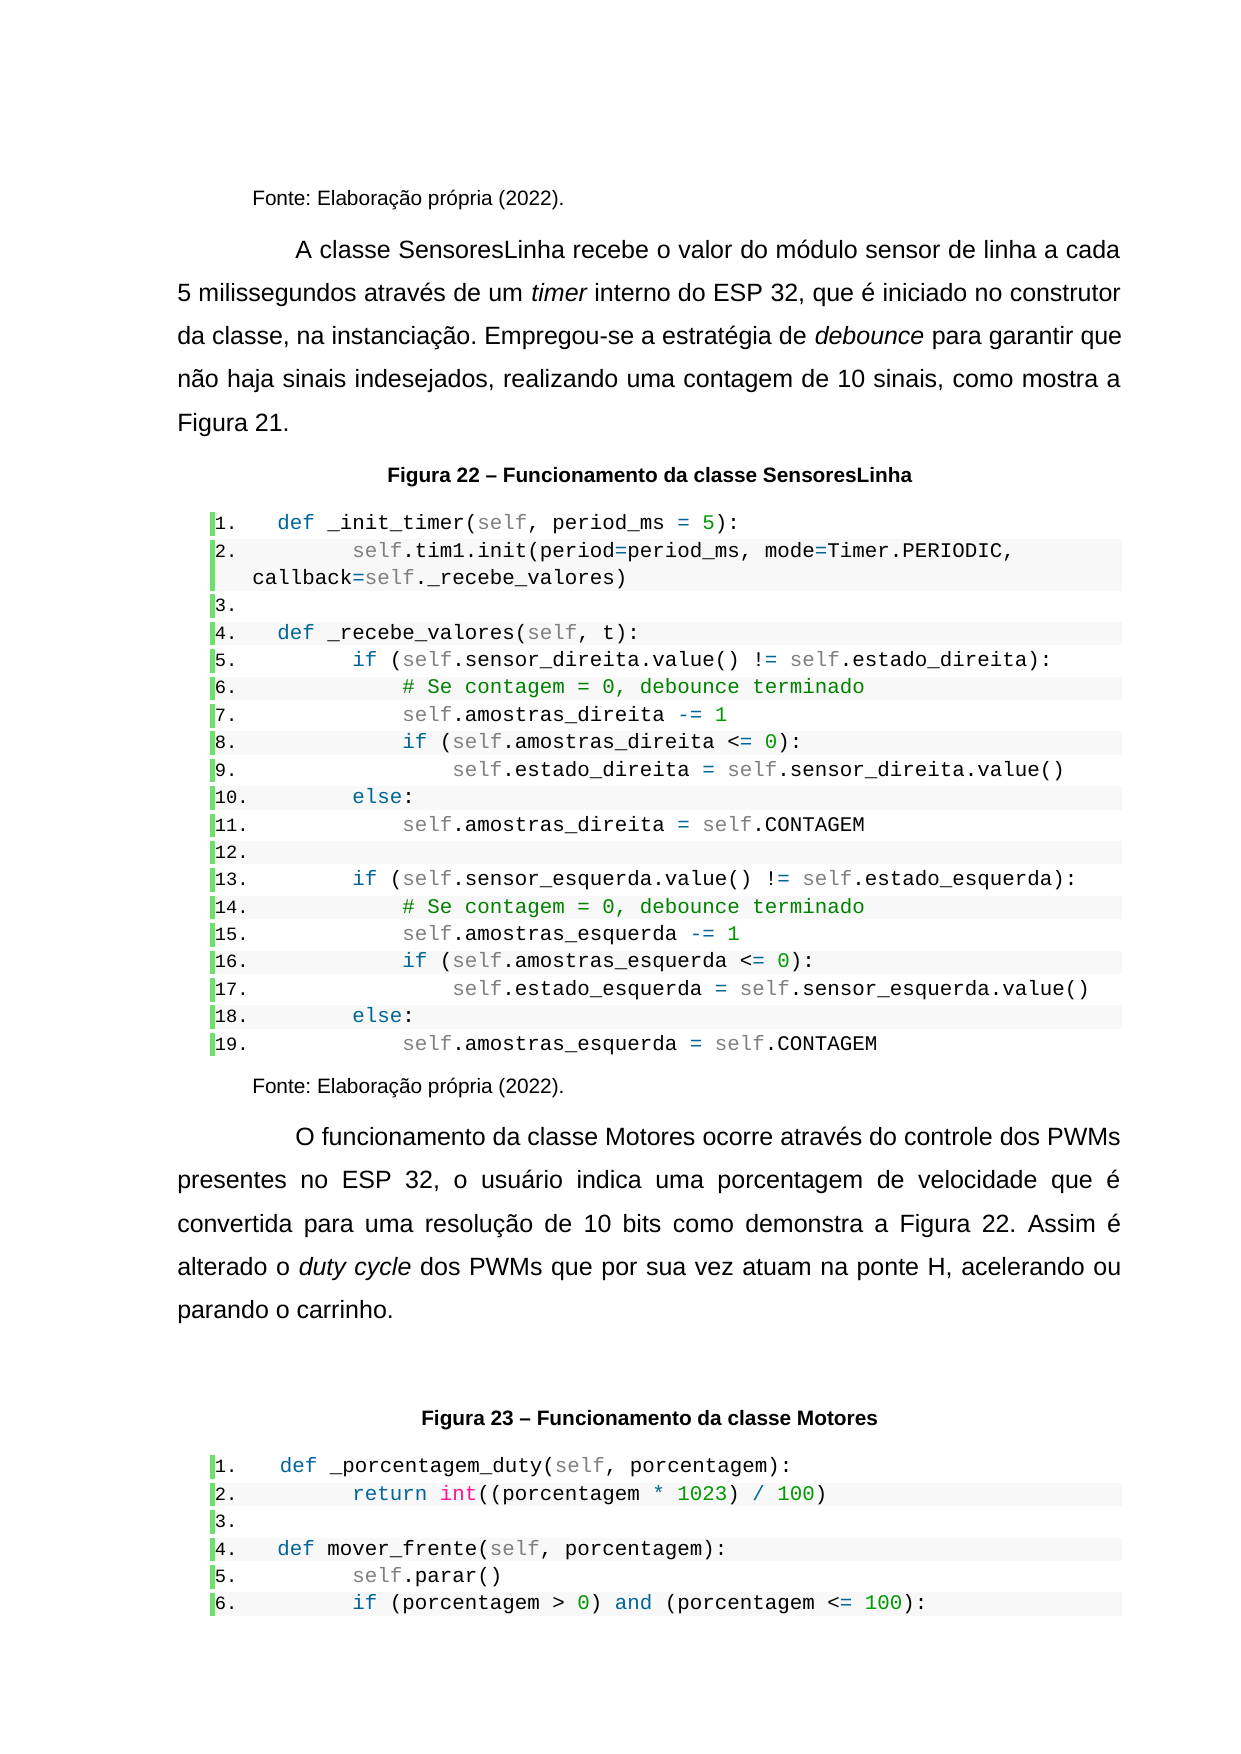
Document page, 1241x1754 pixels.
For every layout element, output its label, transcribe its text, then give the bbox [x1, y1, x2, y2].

text Fonte: Elaboração própria (2022). [177, 186, 1122, 210]
text A classe SensoresLinha recebe o valor do módulo sensor de linha a cada 5 milissegundos através de um timer interno do ESP 32, que é iniciado no construtor da classe, na instanciação. Empregou-se a estratégia de debounce para garantir que não haja sinais indesejados, realizando uma contagem de 10 sinais, como mostra a Figura 21. [177, 235, 1122, 436]
text Figura 22 – Funcionamento da classe SensoresLinha [177, 463, 1122, 487]
text Figura 23 – Funcionamento da classe Motores [177, 1406, 1122, 1430]
table_header def _init_timer(self, period_ms = 5): self.tim1.init(period=period_ms, mode=Timer.PERIODIC, callback=self._recebe_valores) def _recebe_valores(self, t): if (self.sensor_direita.value() != self.estado_direita): # Se contagem = 0, debounce terminado self.amostras_direita -= 1 if (self.amostras_direita <= 0): self.estado_direita = self.sensor_direita.value() else: self.amostras_direita = self.CONTAGEM if (self.sensor_esquerda.value() != self.estado_esquerda): # Se contagem = 0, debounce terminado self.amostras_esquerda -= 1 if (self.amostras_esquerda <= 0): self.estado_esquerda = self.sensor_esquerda.value() else: self.amostras_esquerda = self.CONTAGEM [177, 512, 1122, 1061]
text O funcionamento da classe Motores ocorre através do controle dos PWMs presentes no ESP 32, o usuário indica uma porcentagem de velocidade que é convertida para uma resolução de 10 bits como demonstra a Figura 22. Assim é alterado o duty cycle dos PWMs que por sua vez atuam na ponte H, acelerando ou parando o carrinho. [177, 1122, 1122, 1324]
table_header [177, 1455, 1122, 1623]
text Fonte: Elaboração própria (2022). [177, 1073, 1122, 1097]
